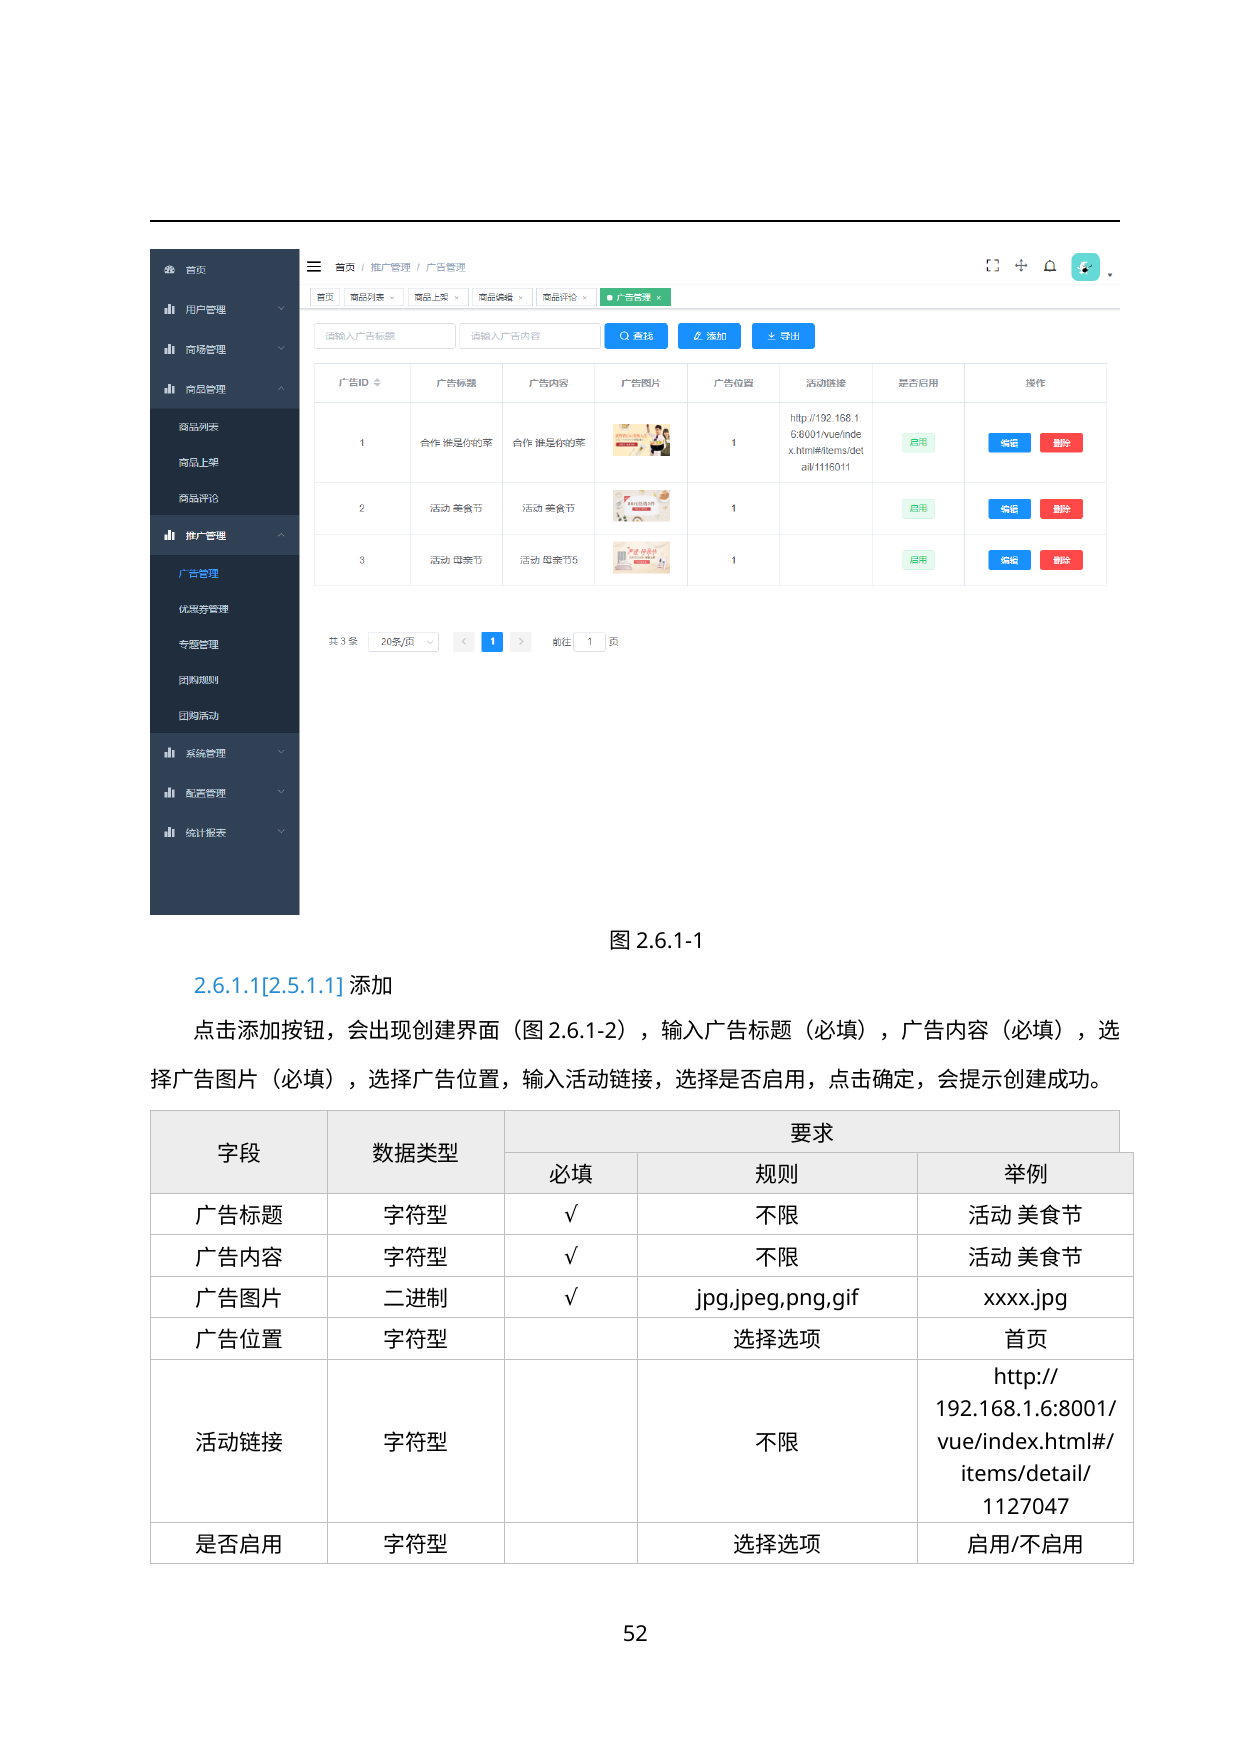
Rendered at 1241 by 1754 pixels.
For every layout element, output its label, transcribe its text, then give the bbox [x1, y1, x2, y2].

table_cell 不限 [638, 1235, 917, 1276]
table_cell 广告标题 [151, 1194, 327, 1234]
table_cell 选择选项 [638, 1523, 917, 1563]
table_header 要求 [505, 1111, 1119, 1152]
table_cell [505, 1523, 637, 1563]
table_header 数据类型 [328, 1111, 504, 1193]
table_cell http://192.168.1.6:8001/vue/index.html#/items/detail/1127047 [918, 1360, 1133, 1522]
table_cell 必填 [505, 1153, 637, 1193]
subtitle 添加 [150, 968, 1120, 1001]
table_cell 活动链接 [151, 1360, 327, 1522]
table_cell 广告图片 [151, 1277, 327, 1317]
table_cell jpg,jpeg,png,gif [638, 1277, 917, 1317]
table_cell 字符型 [328, 1194, 504, 1234]
table_cell √ [505, 1194, 637, 1234]
table_header 字段 [151, 1111, 327, 1193]
table_cell [505, 1318, 637, 1358]
table_cell √ [505, 1277, 637, 1317]
table_cell 启用/不启用 [918, 1523, 1133, 1563]
picture [150, 249, 1121, 915]
text 点击添加按钮，会出现创建界面（图2.6.1-2），输入广告标题（必填），广告内容（必填），选择广告图片（必填），选择广告位置，输入活动链接，选择是否启用，点击确定，会提示创建成功。 [150, 1013, 1120, 1094]
table_cell 举例 [918, 1153, 1133, 1193]
table_cell 选择选项 [638, 1318, 917, 1358]
table_cell 字符型 [328, 1318, 504, 1358]
table_cell [505, 1360, 637, 1522]
table_cell 字符型 [328, 1235, 504, 1276]
table_cell 不限 [638, 1360, 917, 1522]
table_cell 广告内容 [151, 1235, 327, 1276]
table_cell 字符型 [328, 1523, 504, 1563]
table_cell 活动 美食节 [918, 1194, 1133, 1234]
table_cell 二进制 [328, 1277, 504, 1317]
table_cell √ [505, 1235, 637, 1276]
table_cell 广告位置 [151, 1318, 327, 1358]
table_cell 字符型 [328, 1360, 504, 1522]
table_cell 活动 美食节 [918, 1235, 1133, 1276]
text 图2.6.1-1 [150, 923, 1120, 956]
table_cell 是否启用 [151, 1523, 327, 1563]
table_cell 规则 [638, 1153, 917, 1193]
table_cell xxxx.jpg [918, 1277, 1133, 1317]
table_cell 首页 [918, 1318, 1133, 1358]
table_cell 不限 [638, 1194, 917, 1234]
